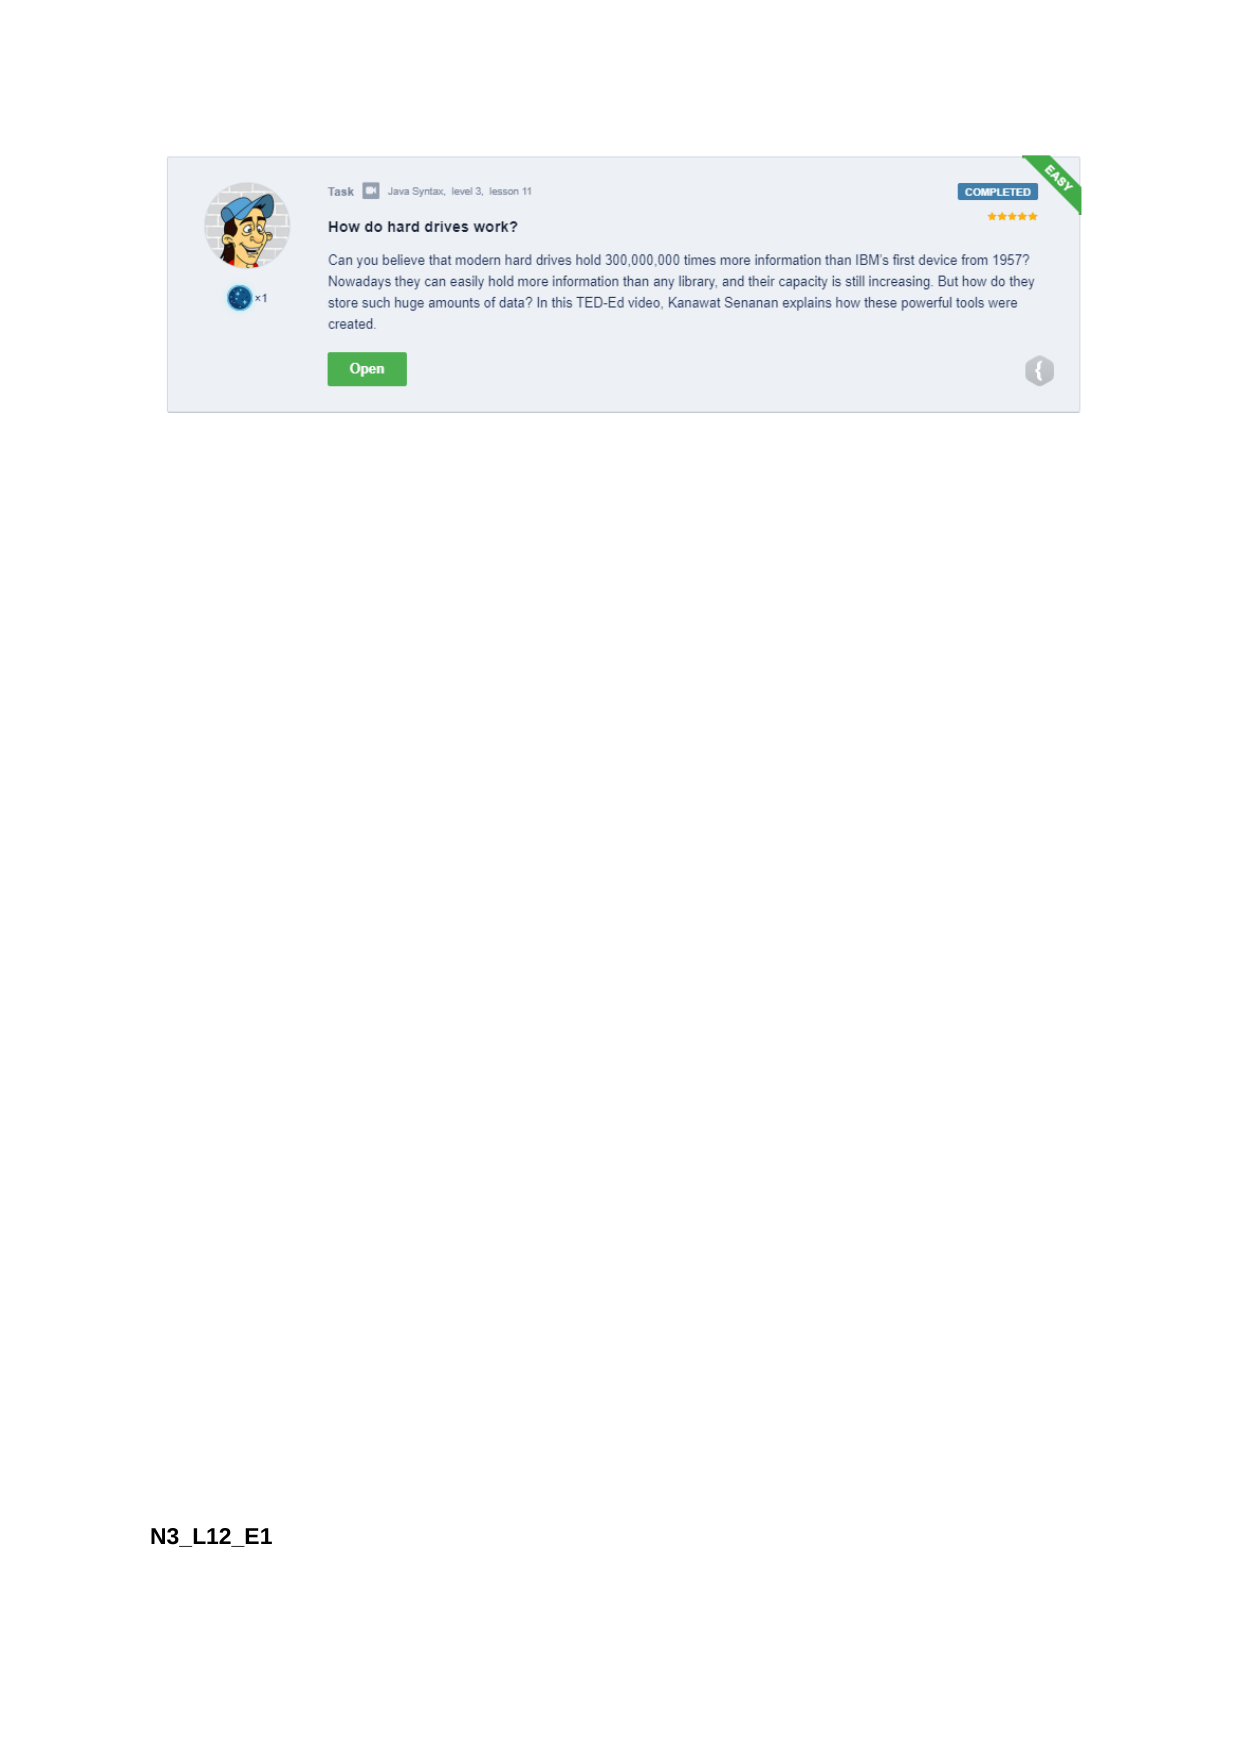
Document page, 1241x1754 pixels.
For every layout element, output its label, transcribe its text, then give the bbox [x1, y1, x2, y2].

text N3_L12_E1 [150, 1523, 1090, 1549]
picture [150, 150, 1091, 432]
